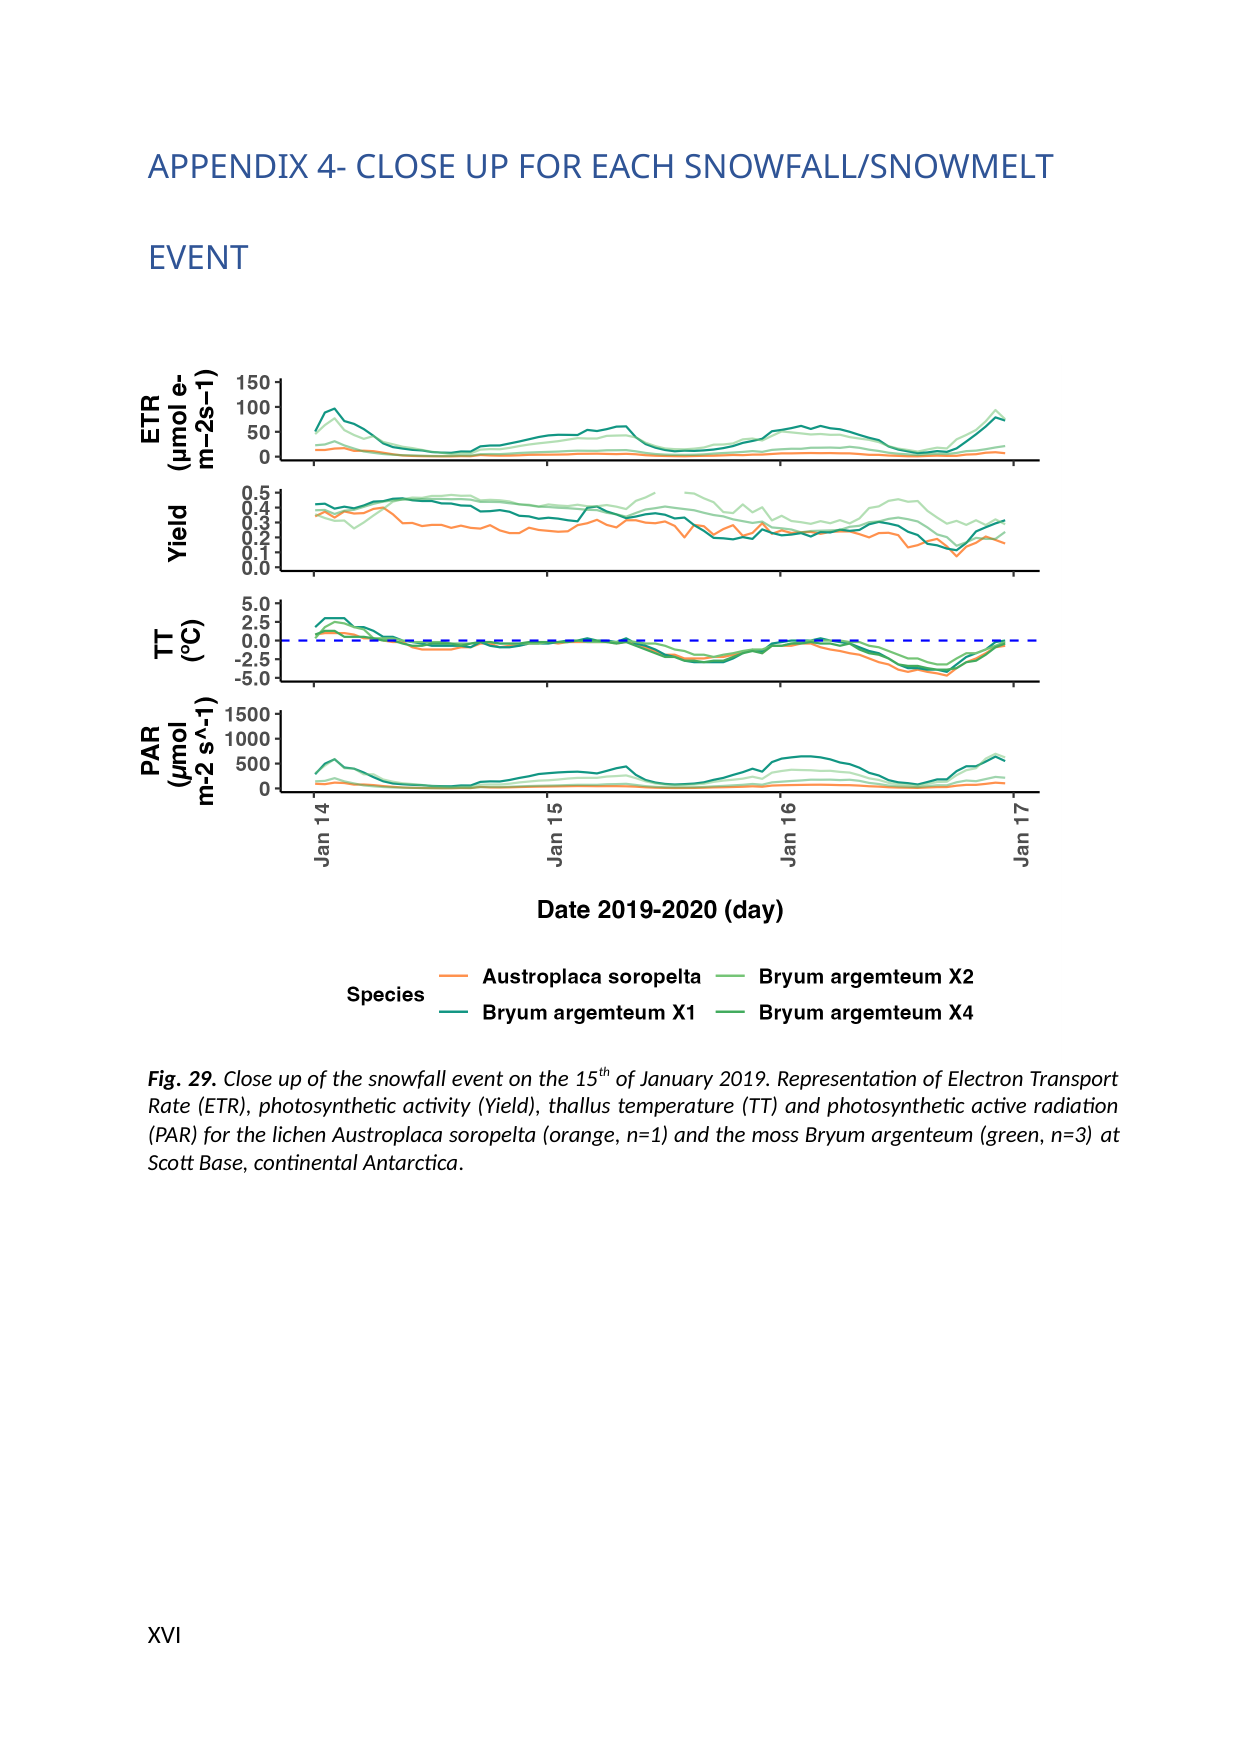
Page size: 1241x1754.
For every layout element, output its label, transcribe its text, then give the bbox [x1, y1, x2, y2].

picture [118, 355, 1062, 1064]
text Fig. 29. Close up of the snowfall event on the 15th of January 2019. Representation of Electron Transport Rate (ETR), photosynthetic activity (Yield), thallus temperature (TT) and photosynthetic active radiation (PAR) for the lichen Austroplaca soropelta (orange, n=1) and the moss Bryum argenteum (green, n=3) at Scott Base, continental Antarctica. [148, 1064, 1122, 1176]
subtitle APPENDIX 4- CLOSE UP FOR EACH SNOWFALL/SNOWMELT EVENT [148, 143, 1122, 279]
